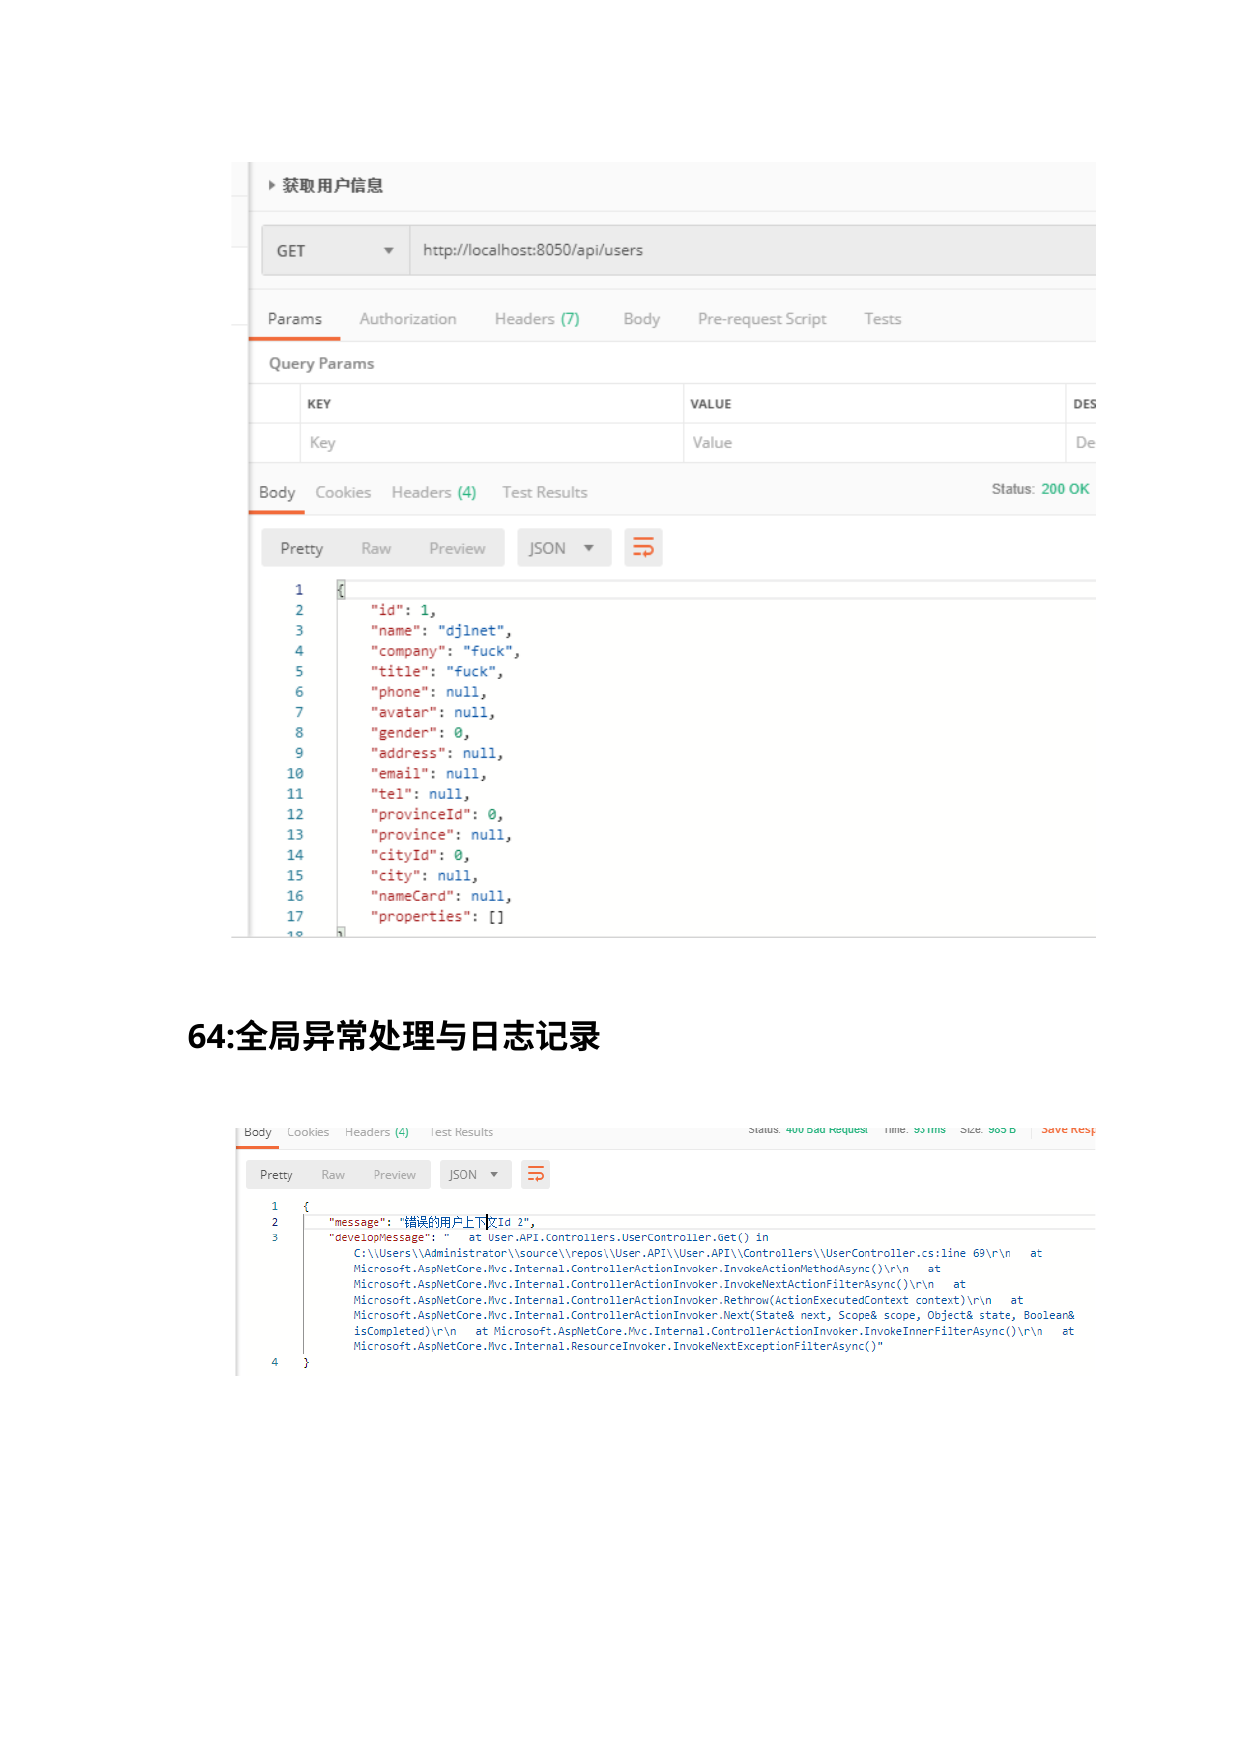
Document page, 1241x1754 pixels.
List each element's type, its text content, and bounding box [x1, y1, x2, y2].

subtitle 64:全局异常处理与日志记录 [187, 1002, 1053, 1067]
picture [231, 162, 1096, 938]
picture [231, 1128, 1096, 1376]
